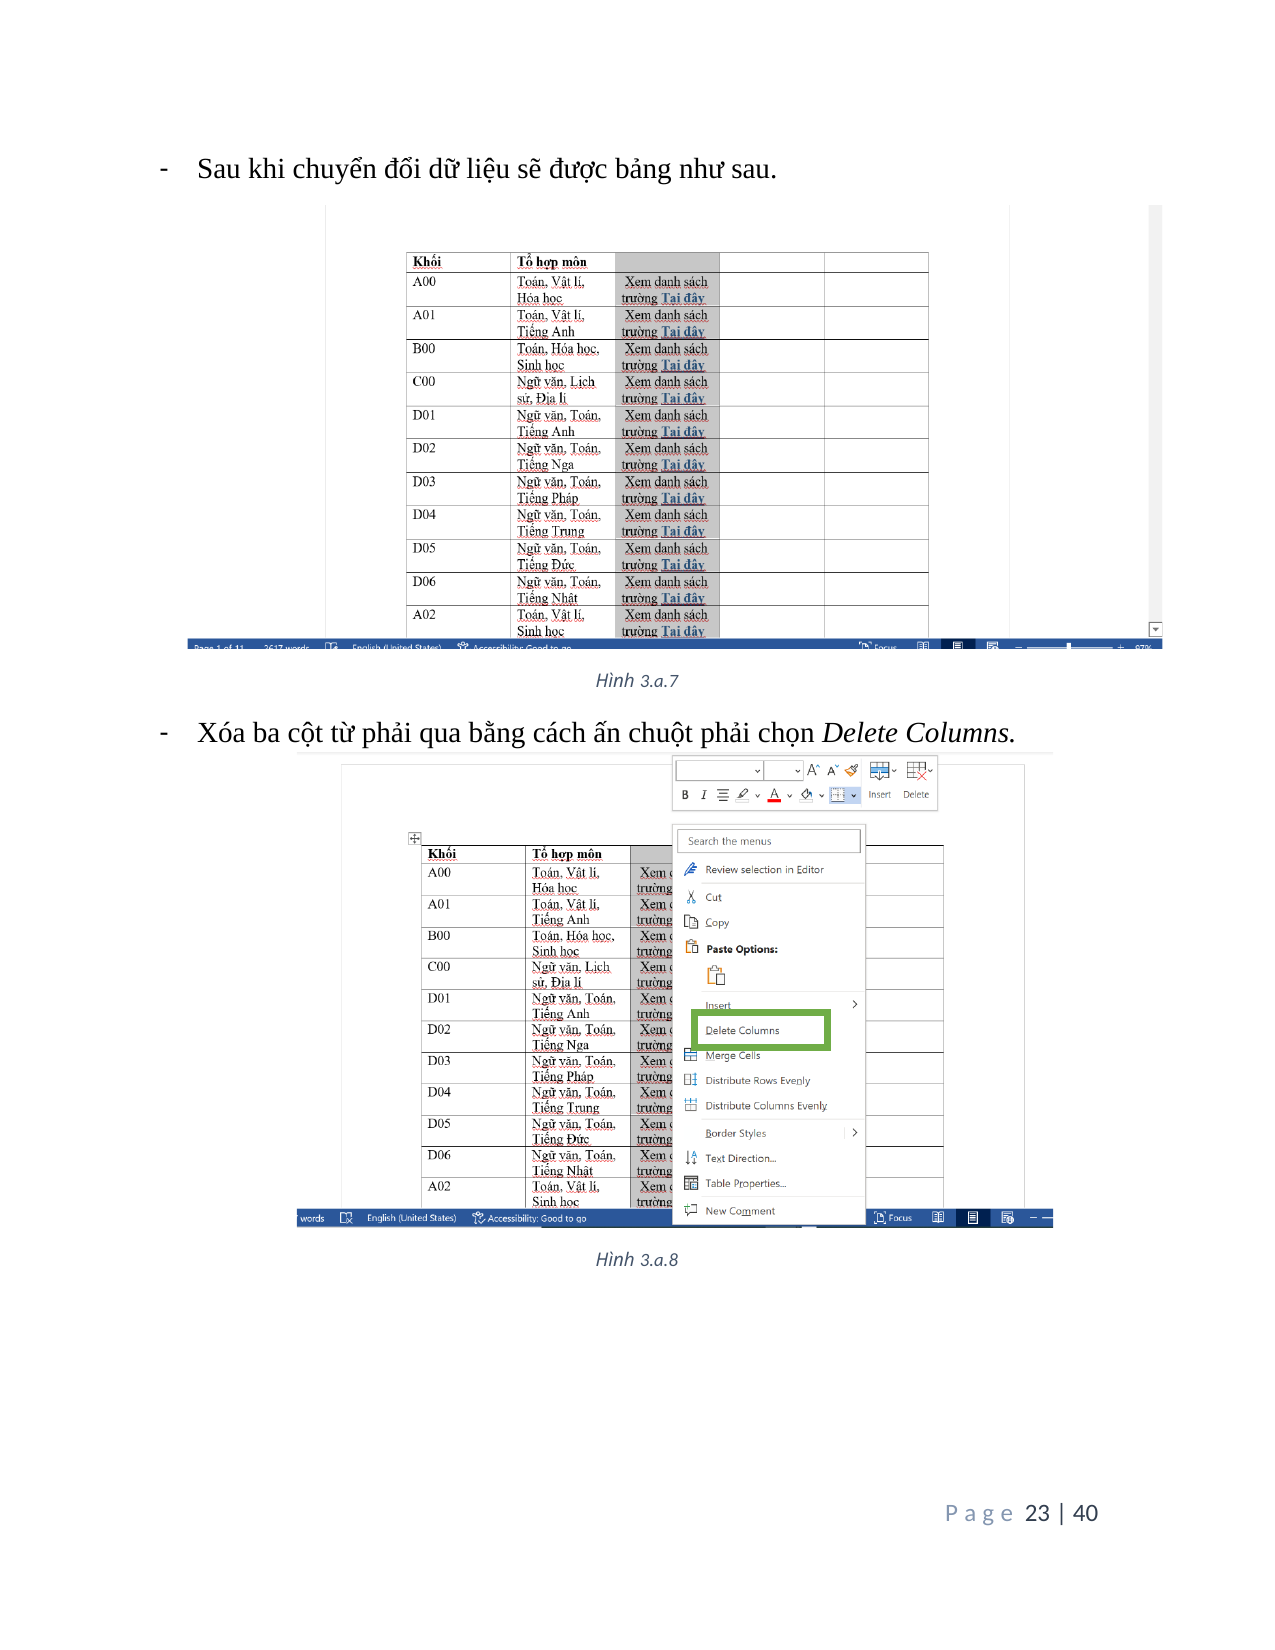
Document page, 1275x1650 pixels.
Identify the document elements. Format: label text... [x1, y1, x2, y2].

text Hình 3.a.7 [150, 667, 1125, 693]
list Sau khi chuyển đổi dữ liệu sẽ được bảng như sau. [159, 150, 1125, 186]
picture [187, 205, 1163, 649]
list Xóa ba cột từ phải qua bằng cách ấn chuột phải chọn Delete Columns. [159, 714, 1125, 749]
picture [296, 752, 1054, 1228]
text Hình 3.a.8 [150, 1246, 1125, 1272]
